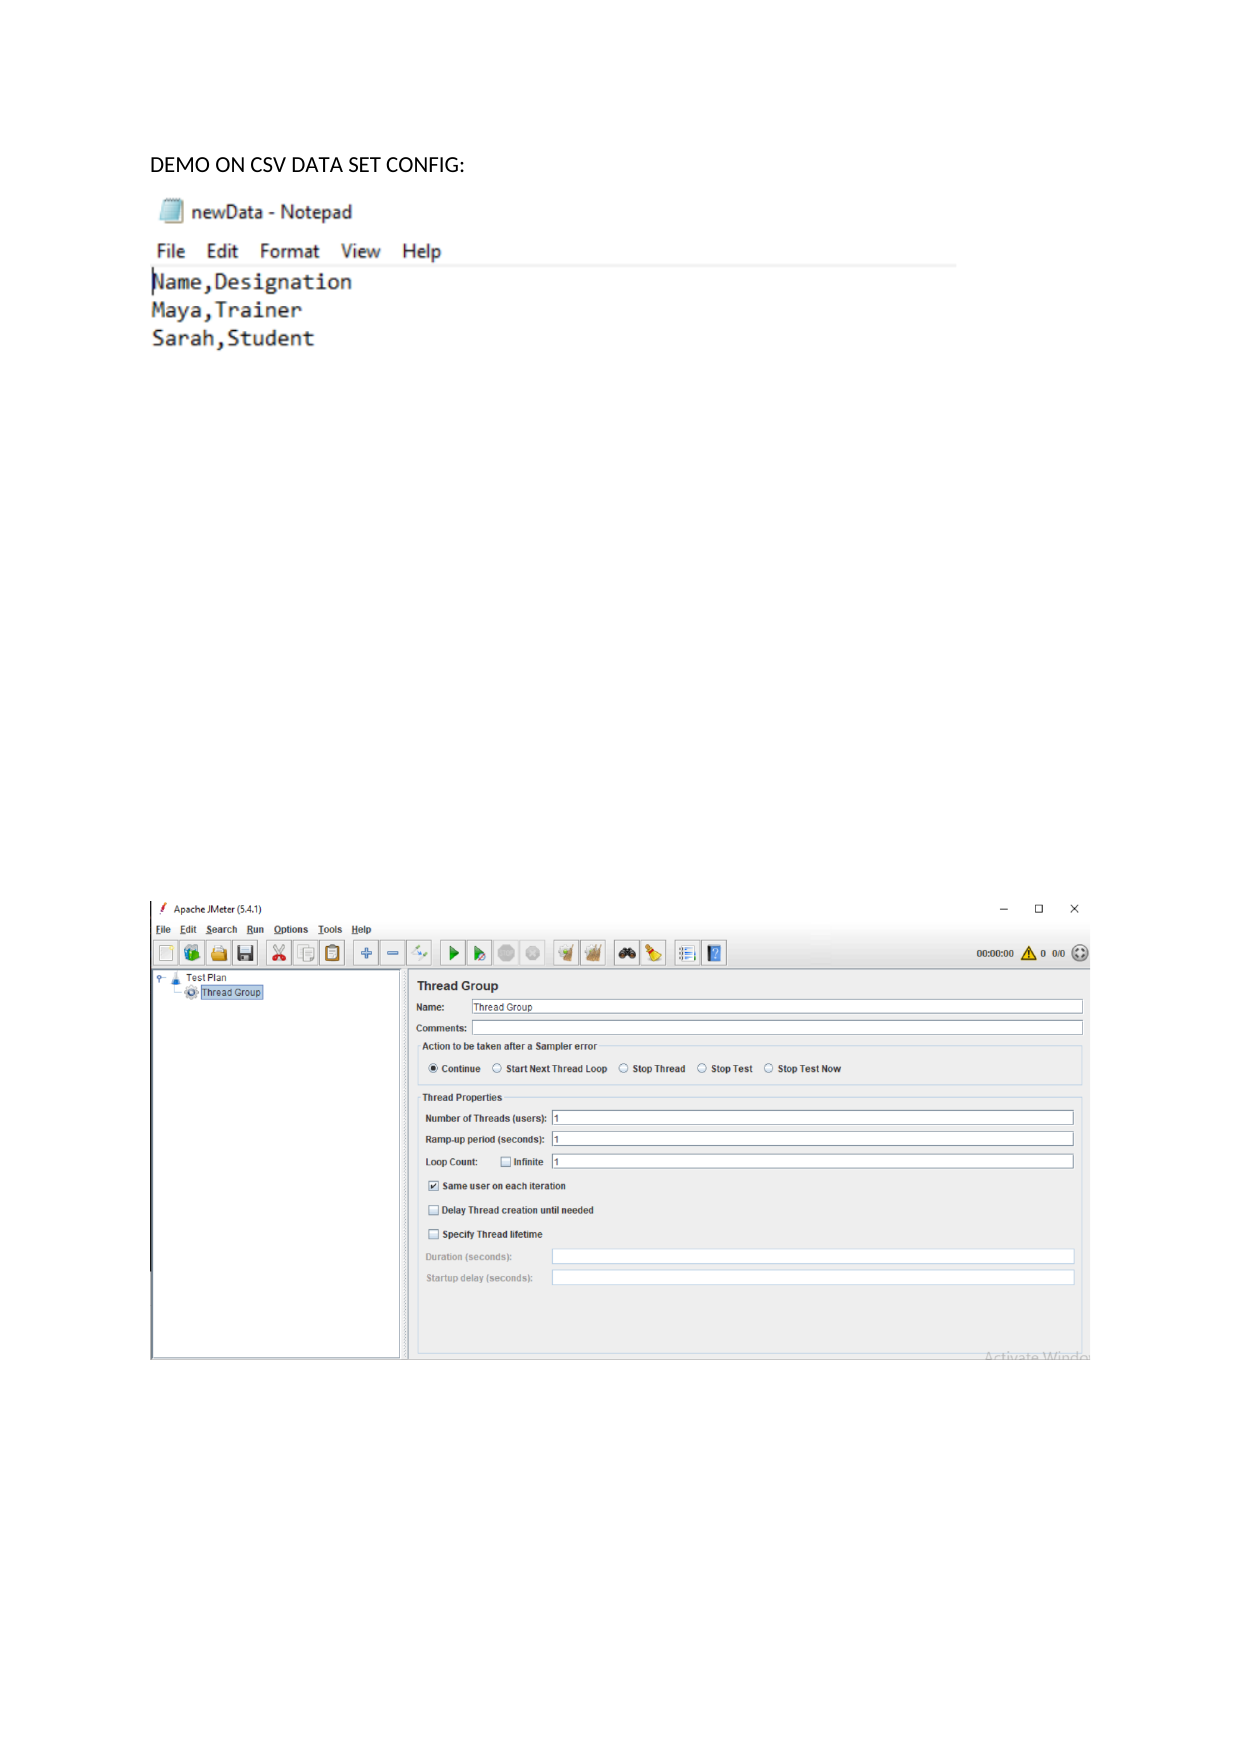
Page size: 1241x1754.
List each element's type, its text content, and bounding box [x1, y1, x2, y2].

text DEMO ON CSV DATA SET CONFIG: [150, 150, 1090, 178]
picture [150, 196, 957, 900]
picture [150, 901, 1091, 1360]
